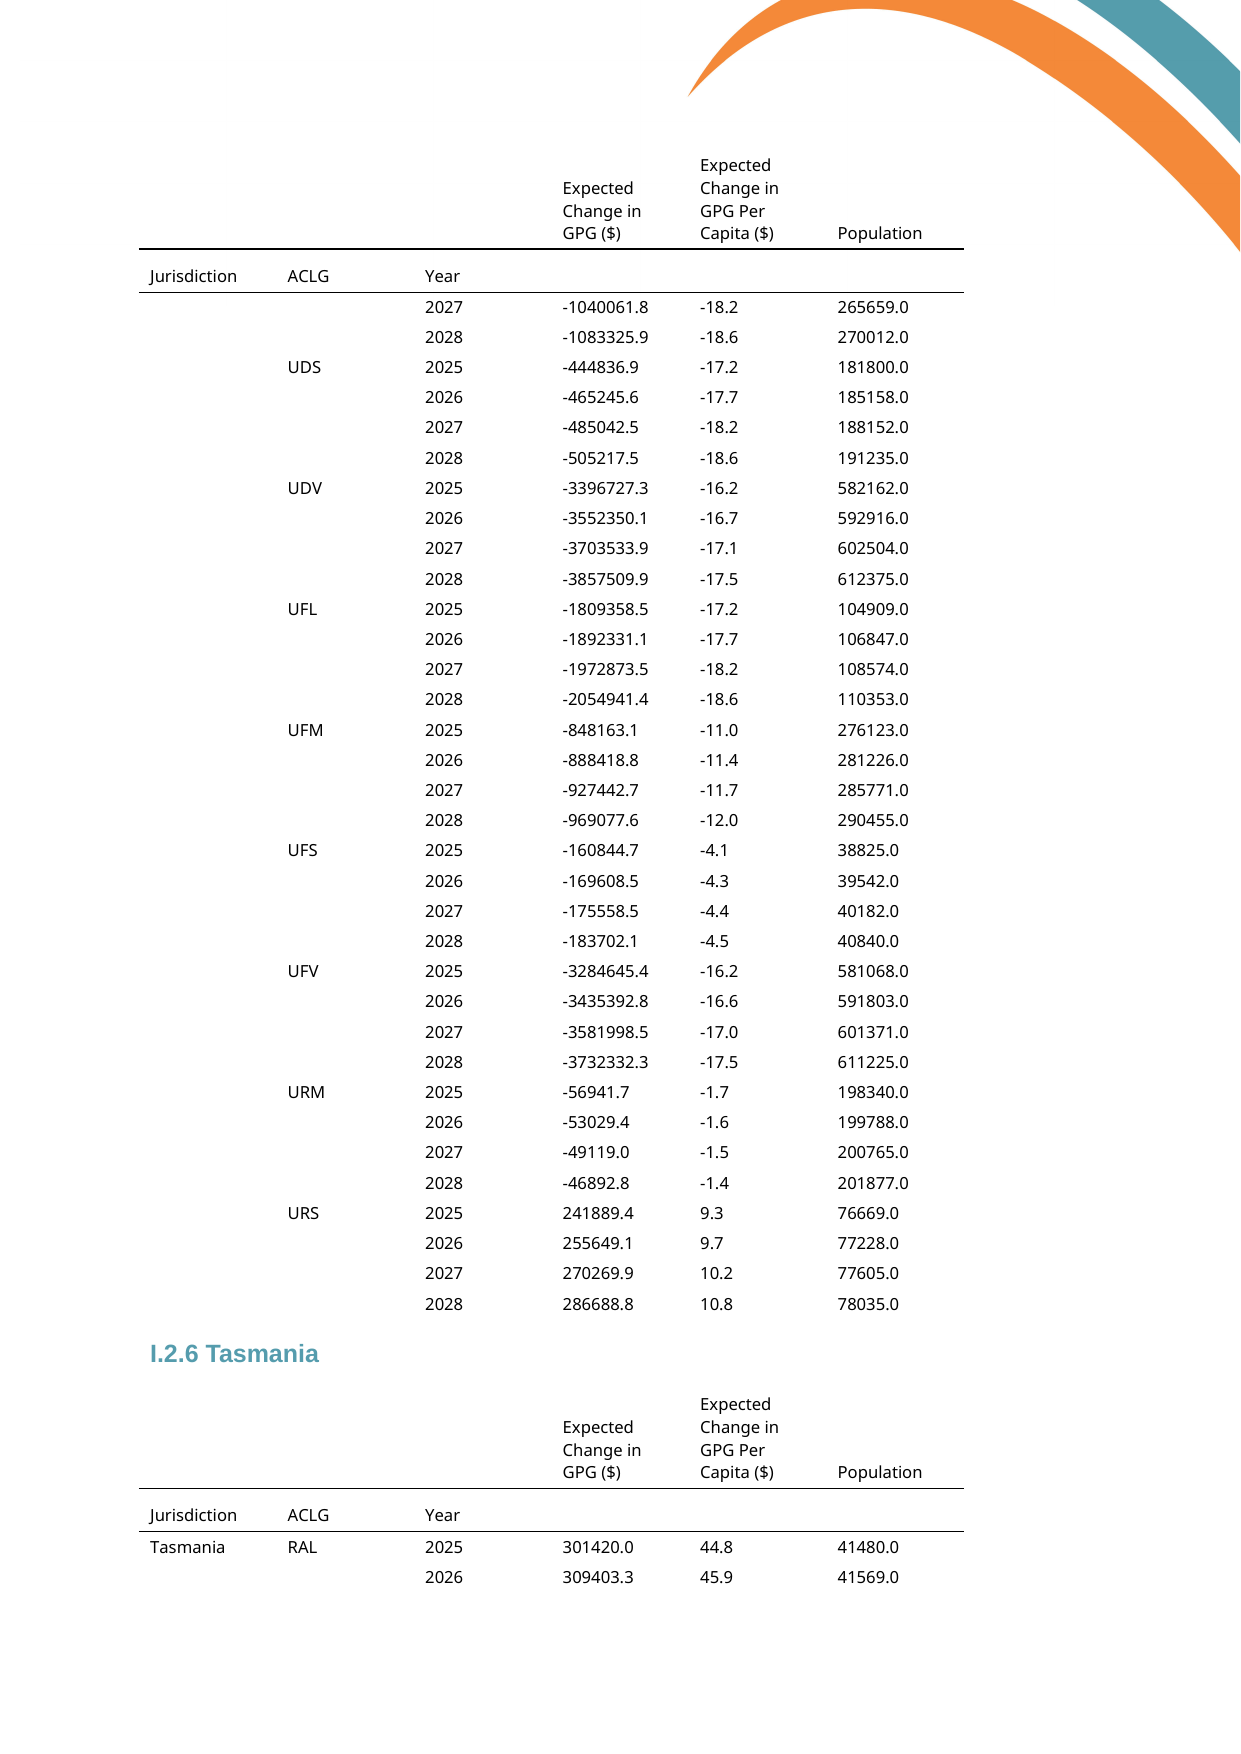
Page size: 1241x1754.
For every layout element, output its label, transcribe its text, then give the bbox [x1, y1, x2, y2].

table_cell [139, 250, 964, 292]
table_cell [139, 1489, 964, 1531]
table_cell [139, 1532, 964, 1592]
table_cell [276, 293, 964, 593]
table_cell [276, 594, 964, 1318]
subtitle I.2.6 Tasmania [150, 1339, 1090, 1368]
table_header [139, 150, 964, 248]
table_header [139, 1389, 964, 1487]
picture [19, 0, 1241, 306]
